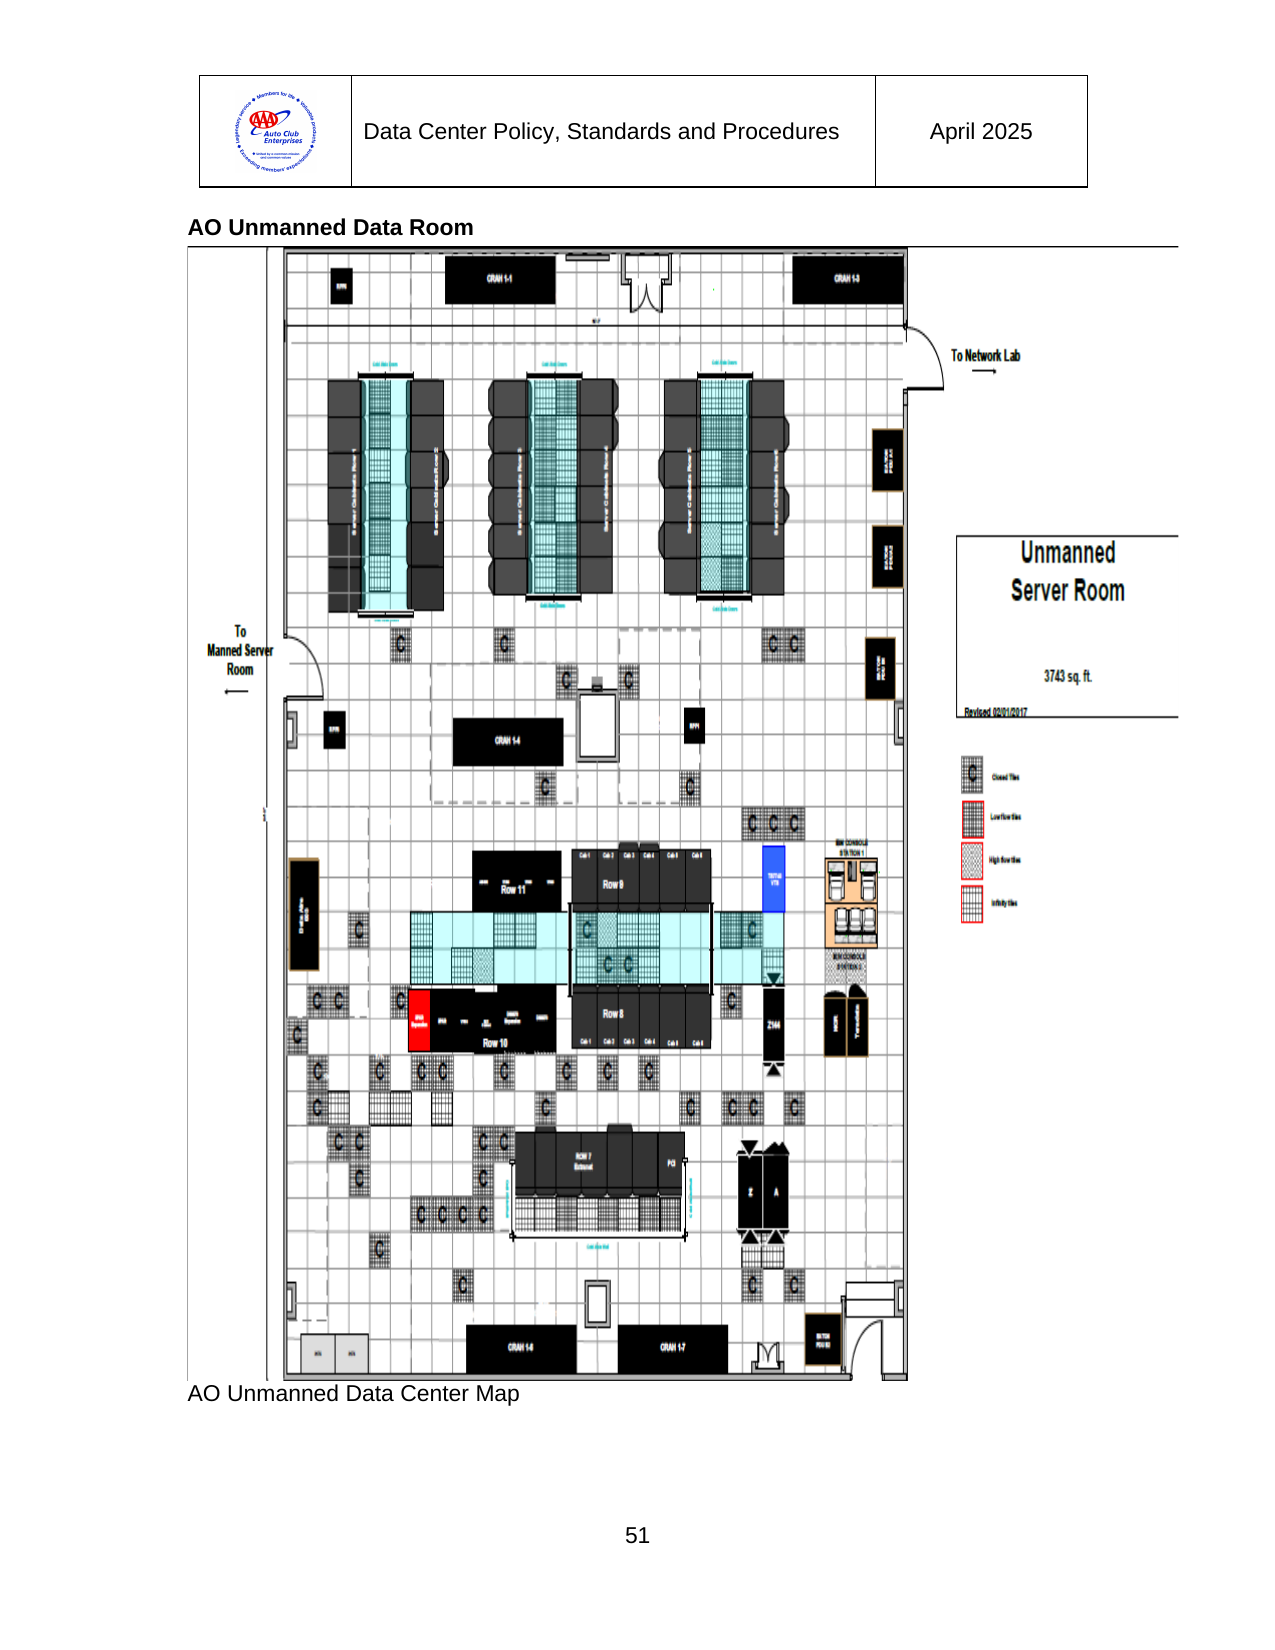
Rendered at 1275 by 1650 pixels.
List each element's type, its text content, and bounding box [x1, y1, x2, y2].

subtitle AO Unmanned Data Room [187, 214, 1087, 240]
picture [234, 90, 317, 173]
text AO Unmanned Data Center Map [187, 1381, 1087, 1406]
